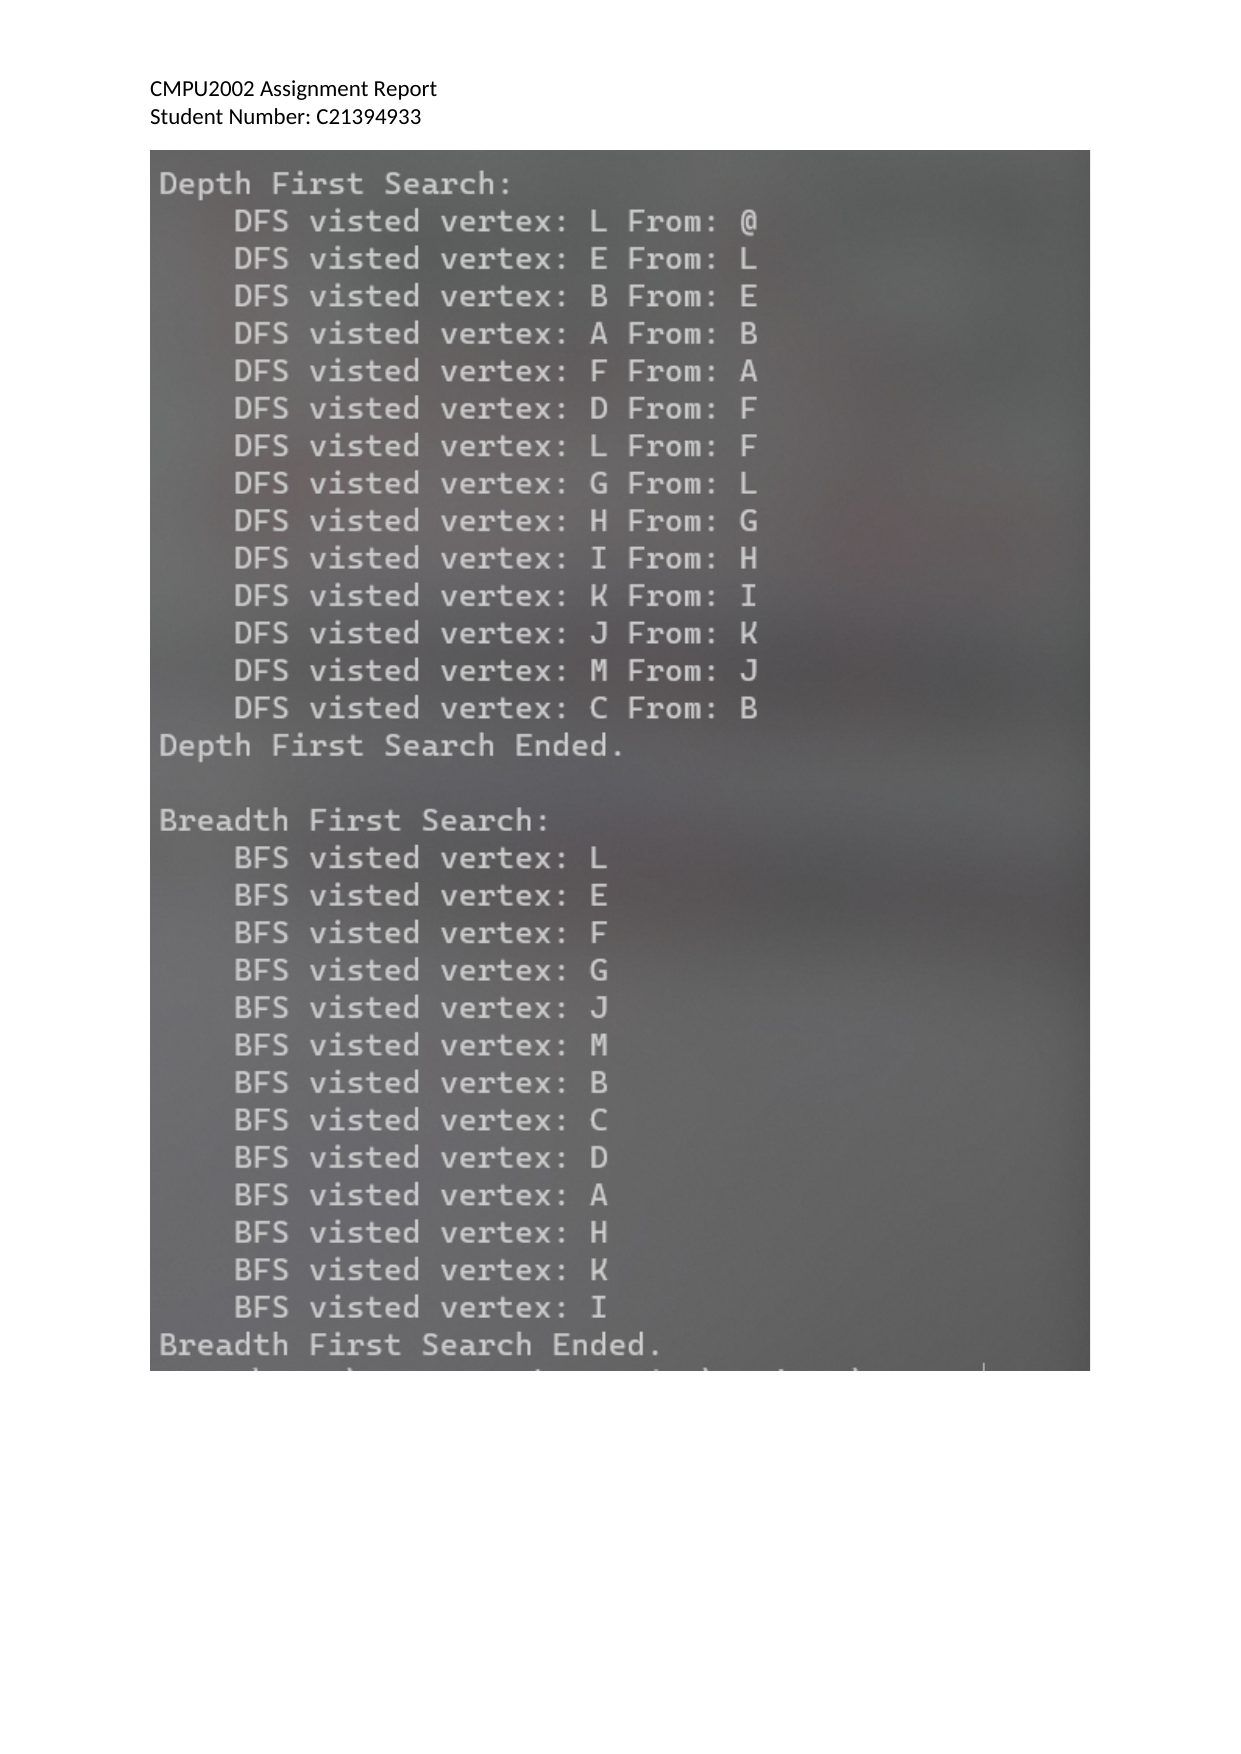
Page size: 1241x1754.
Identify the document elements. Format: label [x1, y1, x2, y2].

picture [150, 150, 1091, 1371]
